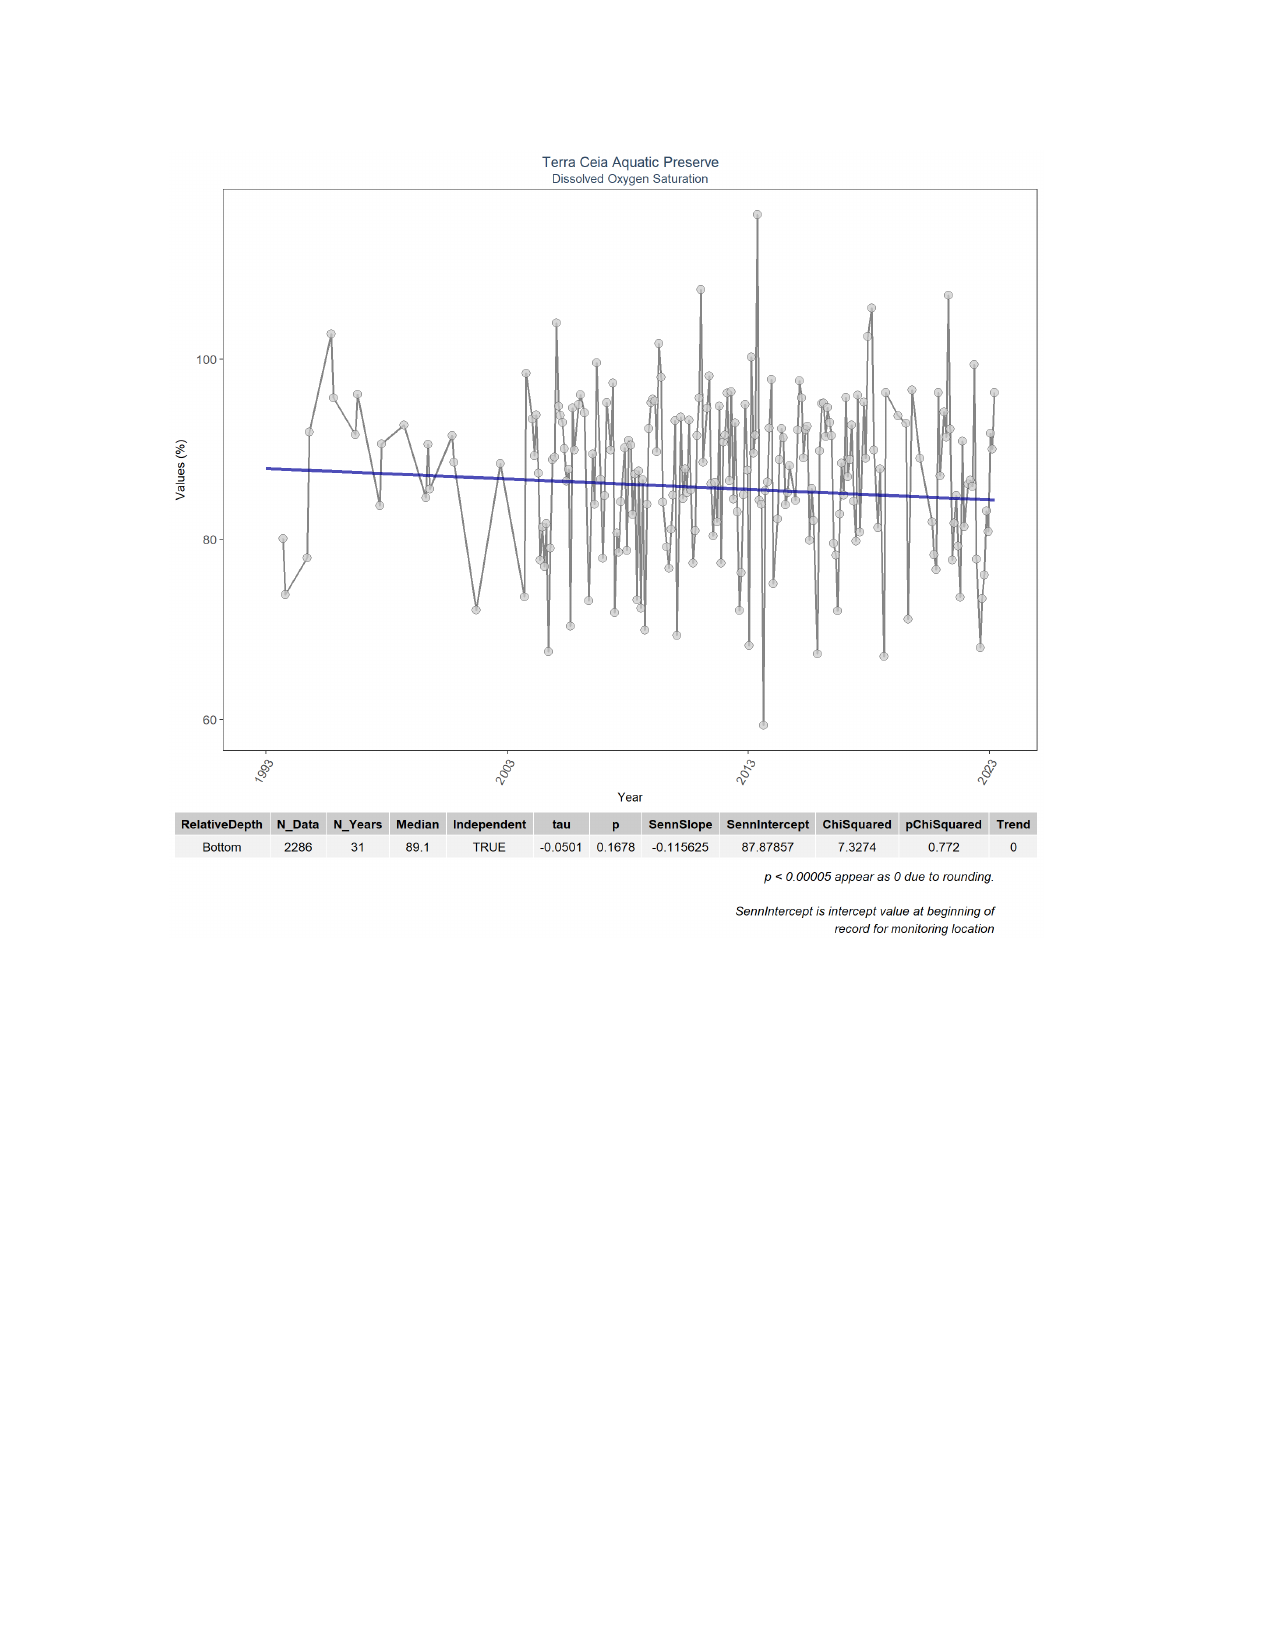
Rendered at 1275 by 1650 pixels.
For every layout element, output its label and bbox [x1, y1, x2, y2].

picture [168, 150, 1044, 938]
